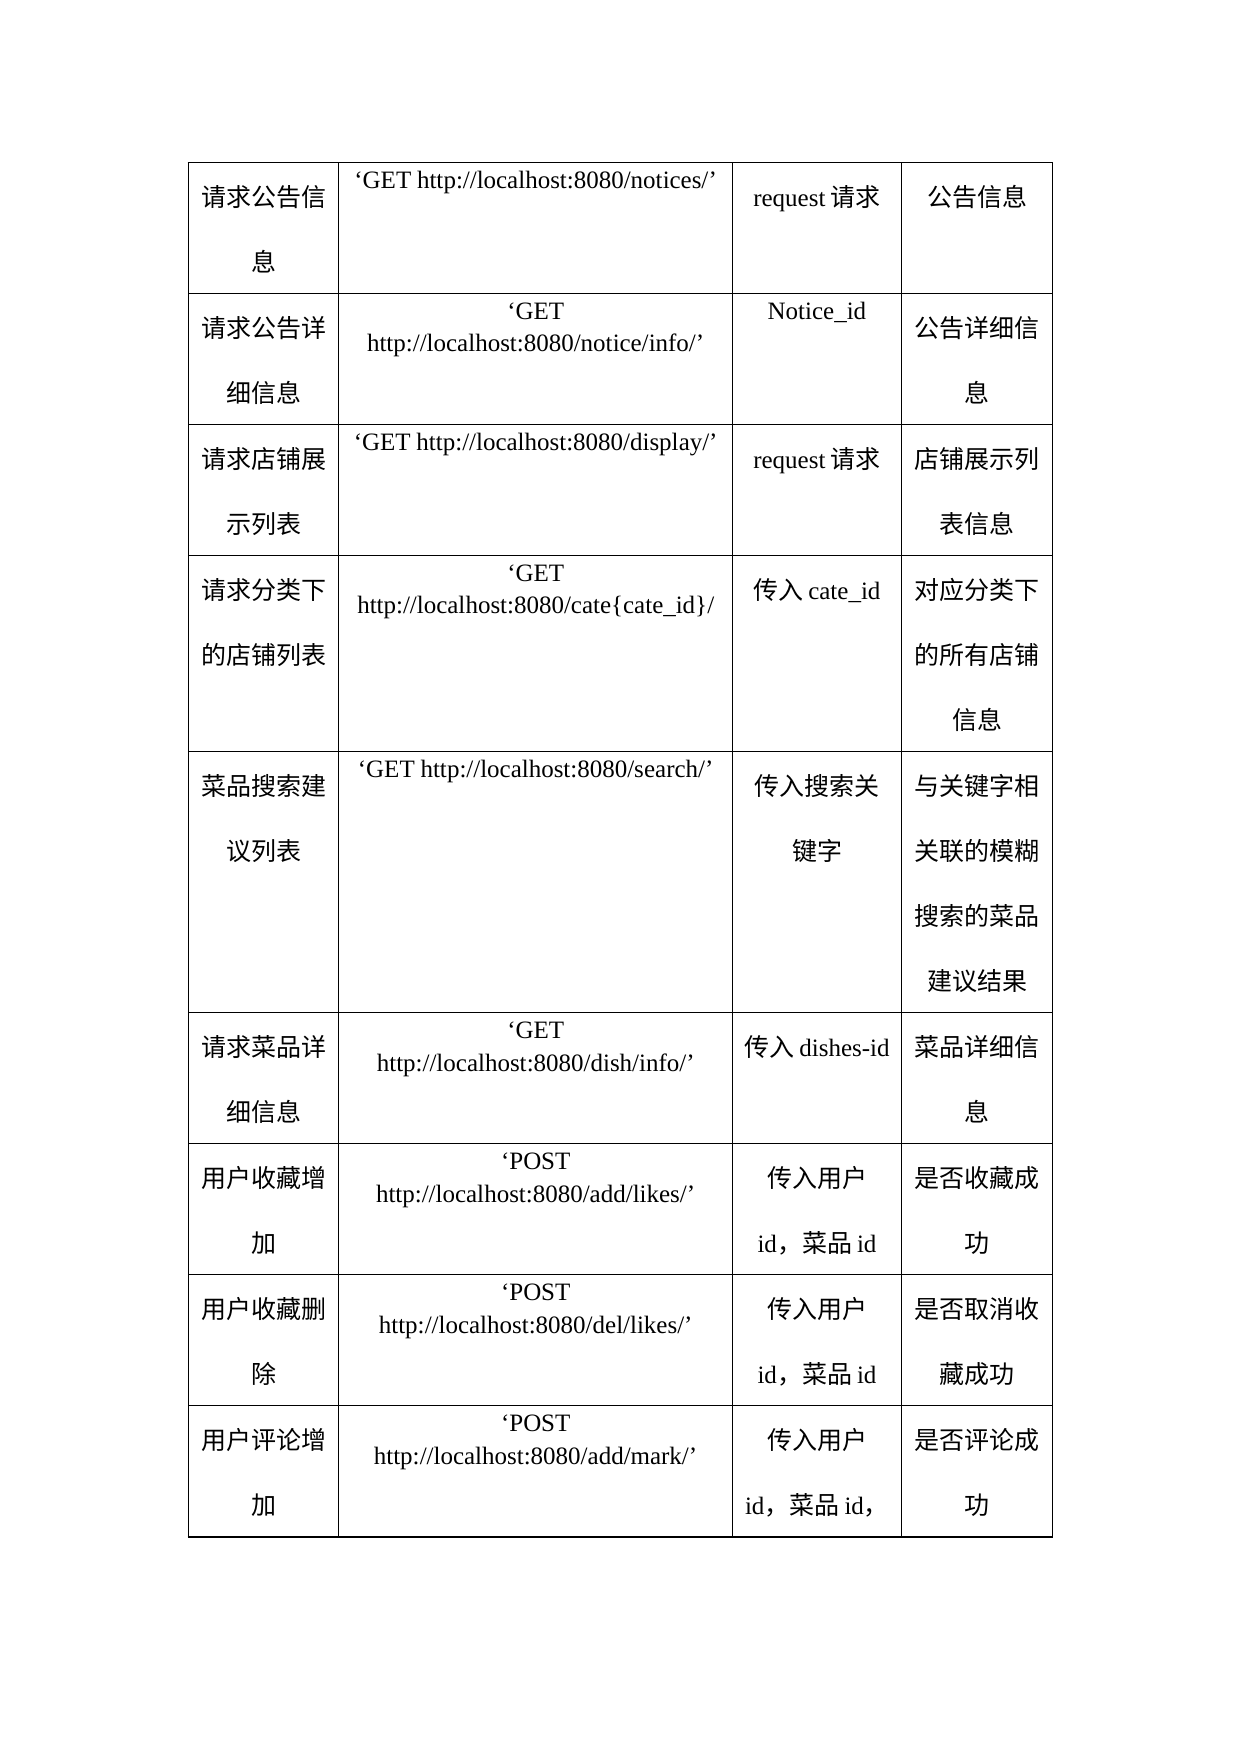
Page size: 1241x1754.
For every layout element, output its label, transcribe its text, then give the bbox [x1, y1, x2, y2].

table_cell ‘GET http://localhost:8080/dish/info/’ [339, 1013, 732, 1143]
table_cell ‘GET http://localhost:8080/search/’ [339, 752, 732, 1012]
table_cell 传入dishes-id [733, 1013, 901, 1143]
table_cell ‘GET http://localhost:8080/notice/info/’ [339, 294, 732, 424]
table_cell 传入cate_id [733, 556, 901, 751]
table_cell 传入用户id，菜品id [733, 1144, 901, 1274]
table_cell ‘GET http://localhost:8080/notices/’ [339, 163, 732, 293]
table_cell request请求 [733, 163, 901, 293]
table_cell 请求分类下的店铺列表 [189, 556, 338, 751]
table_cell 传入用户id，菜品id，评论内容 [733, 1406, 901, 1536]
table_cell 是否取消收藏成功 [902, 1275, 1052, 1405]
table_cell 对应分类下的所有店铺信息 [902, 556, 1052, 751]
table_cell Notice_id [733, 294, 901, 424]
table_cell ‘GET http://localhost:8080/cate{cate_id}/ [339, 556, 732, 751]
table_cell 用户收藏增加 [189, 1144, 338, 1274]
table_cell 传入用户id，菜品id [733, 1275, 901, 1405]
table_cell 菜品搜索建议列表 [189, 752, 338, 1012]
table_cell 请求公告详细信息 [189, 294, 338, 424]
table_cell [339, 1406, 732, 1536]
table_cell 菜品详细信息 [902, 1013, 1052, 1143]
table_cell 与关键字相关联的模糊搜索的菜品建议结果 [902, 752, 1052, 1012]
table_cell 是否评论成功 [902, 1406, 1052, 1536]
table_cell ‘GET http://localhost:8080/display/’ [339, 425, 732, 555]
table_cell 用户评论增加 [189, 1406, 338, 1536]
table_cell 用户收藏删除 [189, 1275, 338, 1405]
table_cell request请求 [733, 425, 901, 555]
table_cell 公告信息 [902, 163, 1052, 293]
table_cell ‘POST http://localhost:8080/add/likes/’ [339, 1144, 732, 1274]
table_cell 是否收藏成功 [902, 1144, 1052, 1274]
table_cell 请求公告信息 [189, 163, 338, 293]
table_cell ‘POST http://localhost:8080/del/likes/’ [339, 1275, 732, 1405]
table_cell 店铺展示列表信息 [902, 425, 1052, 555]
table_cell 请求菜品详细信息 [189, 1013, 338, 1143]
table_cell 传入搜索关键字 [733, 752, 901, 1012]
table_cell 请求店铺展示列表 [189, 425, 338, 555]
table_cell 公告详细信息 [902, 294, 1052, 424]
